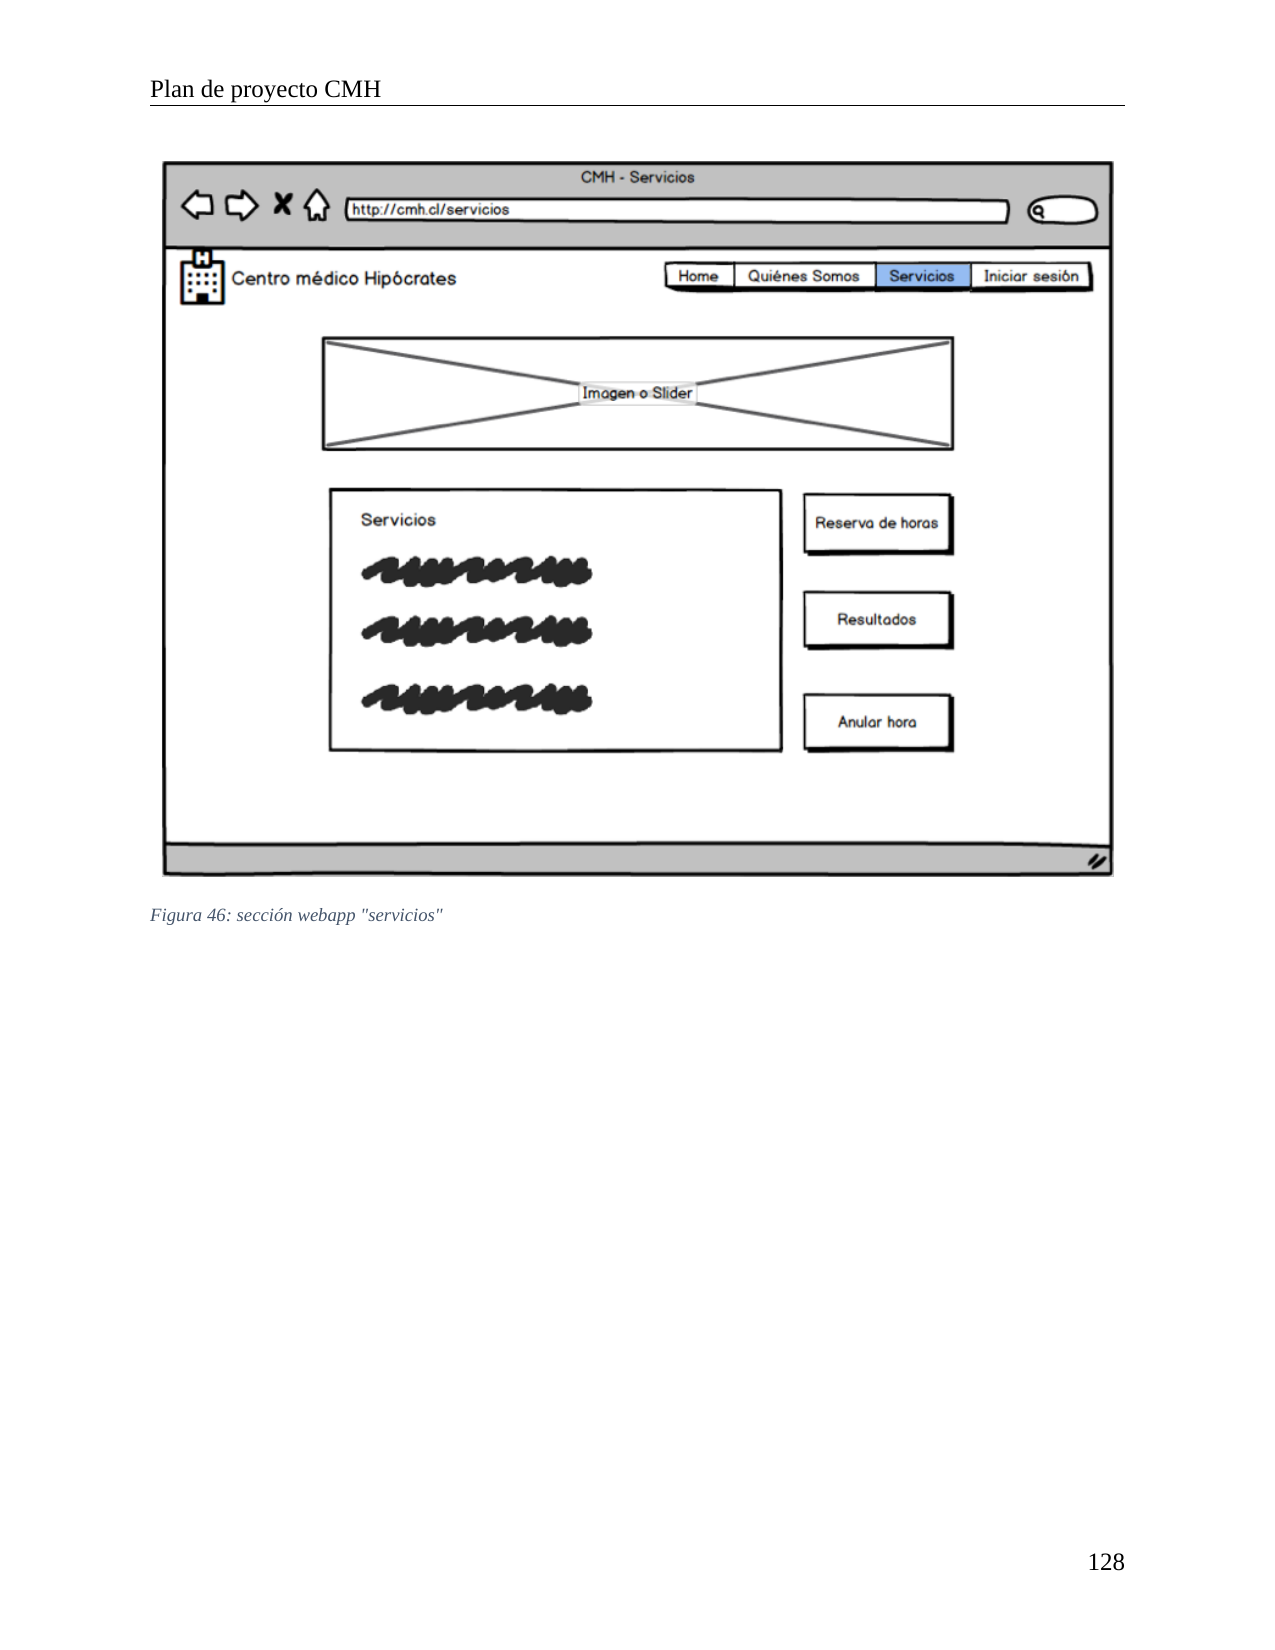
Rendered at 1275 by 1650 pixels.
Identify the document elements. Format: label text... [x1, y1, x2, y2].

text Figura 46: sección webapp "servicios" [150, 905, 1125, 926]
picture [150, 150, 1125, 905]
